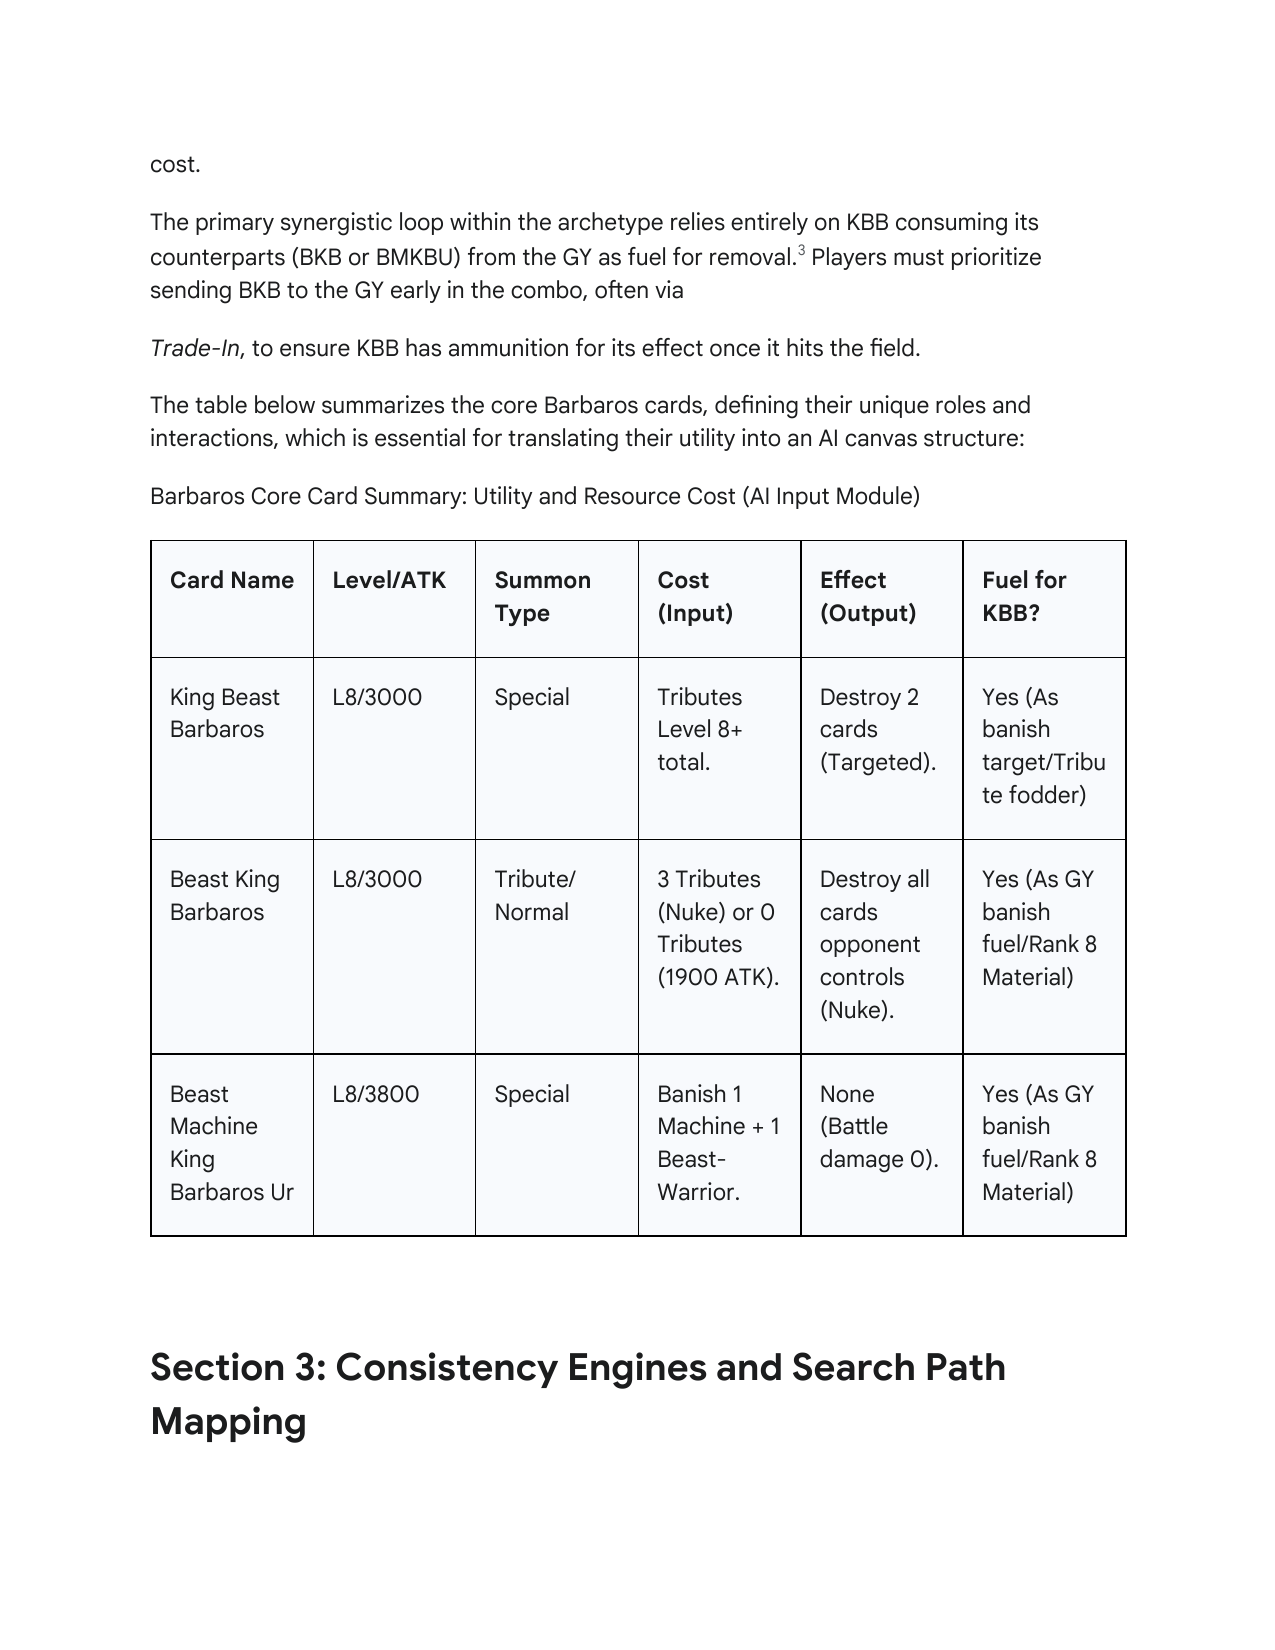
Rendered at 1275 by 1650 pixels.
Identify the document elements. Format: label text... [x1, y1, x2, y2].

table_header Level/ATK [314, 541, 475, 656]
table_cell L8/3800 [314, 1055, 475, 1235]
table_header Card Name [152, 541, 313, 656]
table_cell Destroy 2 cards (Targeted). [802, 658, 962, 838]
table_header Fuel for KBB? [964, 541, 1125, 656]
text Barbaros Core Card Summary: Utility and Resource Cost (AI Input Module) [150, 482, 1125, 511]
text Trade-In, to ensure KBB has ammunition for its effect once it hits the field. [150, 334, 1125, 363]
table_header Summon Type [476, 541, 638, 656]
table_cell Yes (As GY banish fuel/Rank 8 Material) [964, 1055, 1125, 1235]
table_cell L8/3000 [314, 658, 475, 838]
text The table below summarizes the core Barbaros cards, defining their unique roles and interactions, which is essential for translating their utility into an AI canvas structure: [150, 392, 1125, 453]
table_cell Banish 1 Machine + 1 Beast-Warrior. [639, 1055, 800, 1235]
table_cell King Beast Barbaros [152, 658, 313, 838]
table_cell Special [476, 1055, 638, 1235]
table_cell Yes (As banish target/Tribute fodder) [964, 658, 1125, 838]
table_header Cost (Input) [639, 541, 800, 656]
table_cell None (Battle damage 0). [802, 1055, 962, 1235]
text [150, 150, 1125, 179]
table_cell Beast King Barbaros [152, 840, 313, 1053]
table_cell L8/3000 [314, 840, 475, 1053]
table_cell Tribute/Normal [476, 840, 638, 1053]
table_cell Yes (As GY banish fuel/Rank 8 Material) [964, 840, 1125, 1053]
table_cell Special [476, 658, 638, 838]
subtitle Section 3: Consistency Engines and Search Path Mapping [150, 1344, 1125, 1445]
table_cell Tributes Level 8+ total. [639, 658, 800, 838]
table_cell 3 Tributes (Nuke) or 0 Tributes (1900 ATK). [639, 840, 800, 1053]
text The primary synergistic loop within the archetype relies entirely on KBB consuming its counterparts (BKB or BMKBU) from the GY as fuel for removal.3 Players must prioritize sending BKB to the GY early in the combo, often via [150, 208, 1125, 305]
table_cell Destroy all cards opponent controls (Nuke). [802, 840, 962, 1053]
table_cell Beast Machine King Barbaros Ur [152, 1055, 313, 1235]
table_header Effect (Output) [802, 541, 962, 656]
